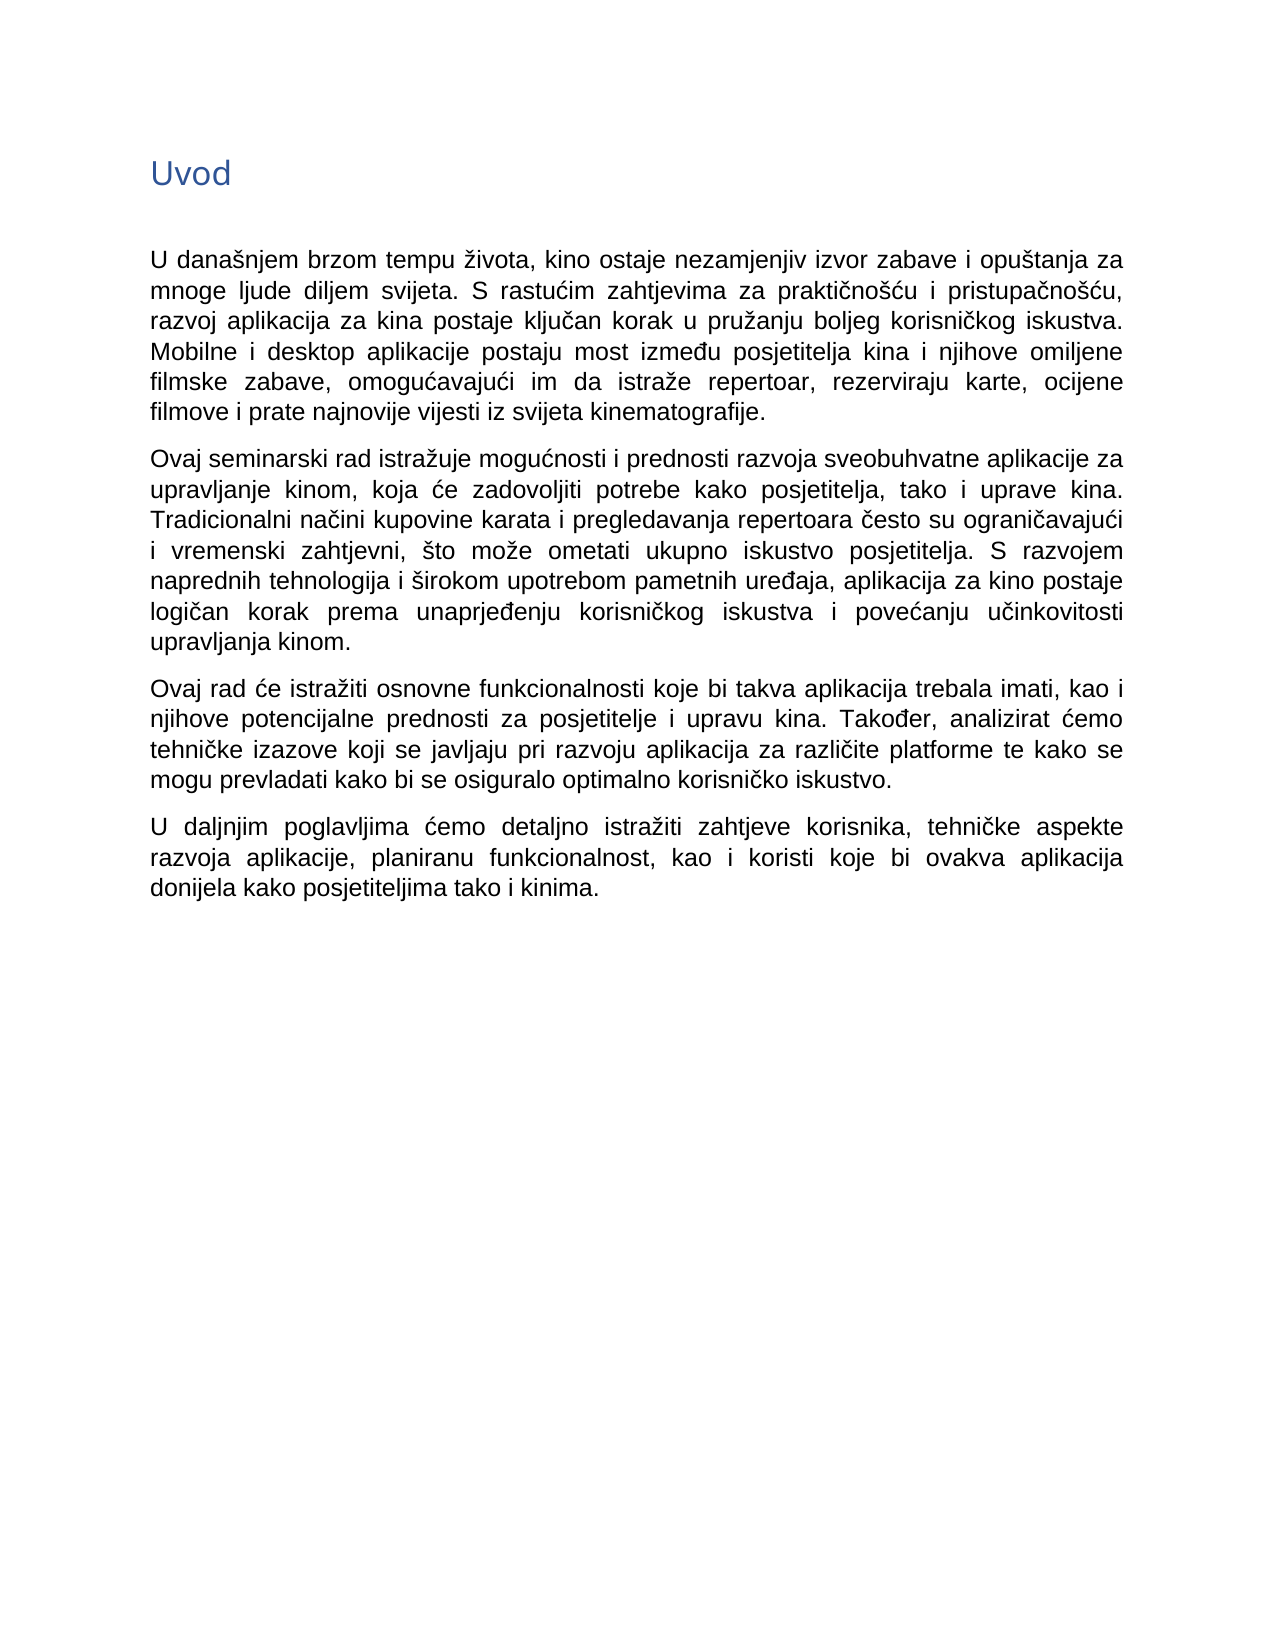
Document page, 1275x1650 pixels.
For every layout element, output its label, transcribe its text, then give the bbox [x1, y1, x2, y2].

subtitle Uvod [150, 150, 1125, 195]
text Ovaj rad će istražiti osnovne funkcionalnosti koje bi takva aplikacija trebala imati, kao i njihove potencijalne prednosti za posjetitelje i upravu kina. Također, analizirat ćemo tehničke izazove koji se javljaju pri razvoju aplikacija za različite platforme te kako se mogu prevladati kako bi se osiguralo optimalno korisničko iskustvo. [150, 674, 1125, 794]
text U današnjem brzom tempu života, kino ostaje nezamjenjiv izvor zabave i opuštanja za mnoge ljude diljem svijeta. S rastućim zahtjevima za praktičnošću i pristupačnošću, razvoj aplikacija za kina postaje ključan korak u pružanju boljeg korisničkog iskustva. Mobilne i desktop aplikacije postaju most između posjetitelja kina i njihove omiljene filmske zabave, omogućavajući im da istraže repertoar, rezerviraju karte, ocijene filmove i prate najnovije vijesti iz svijeta kinematografije. [150, 245, 1125, 426]
text U daljnjim poglavljima ćemo detaljno istražiti zahtjeve korisnika, tehničke aspekte razvoja aplikacije, planiranu funkcionalnost, kao i koristi koje bi ovakva aplikacija donijela kako posjetiteljima tako i kinima. [150, 812, 1125, 902]
text Ovaj seminarski rad istražuje mogućnosti i prednosti razvoja sveobuhvatne aplikacije za upravljanje kinom, koja će zadovoljiti potrebe kako posjetitelja, tako i uprave kina. Tradicionalni načini kupovine karata i pregledavanja repertoara često su ograničavajući i vremenski zahtjevni, što može ometati ukupno iskustvo posjetitelja. S razvojem naprednih tehnologija i širokom upotrebom pametnih uređaja, aplikacija za kino postaje logičan korak prema unaprjeđenju korisničkog iskustva i povećanju učinkovitosti upravljanja kinom. [150, 444, 1125, 656]
